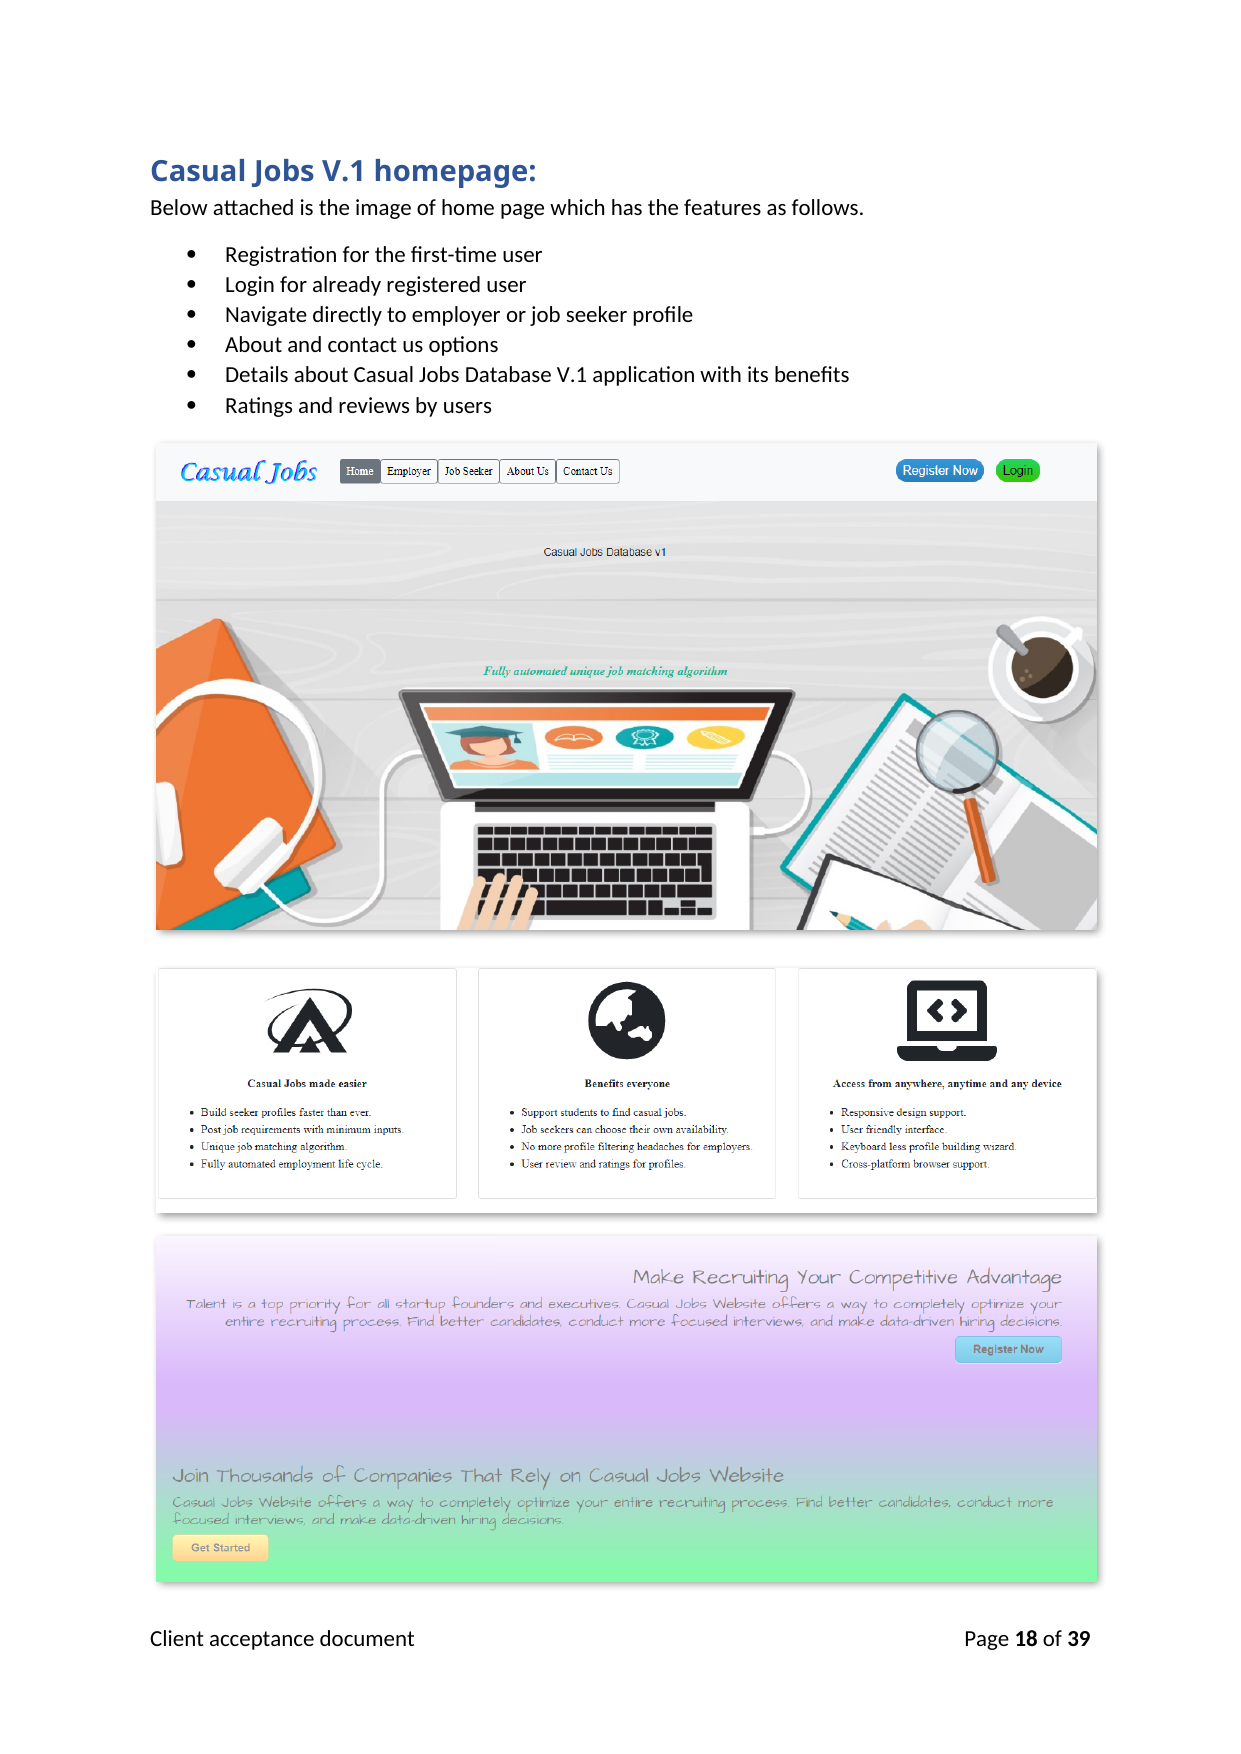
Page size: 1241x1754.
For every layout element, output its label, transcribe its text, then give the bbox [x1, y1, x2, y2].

picture [156, 1236, 1097, 1582]
list Navigate directly to employer or job seeker profile [187, 300, 1090, 328]
picture [156, 443, 1097, 930]
list Ratings and reviews by users [187, 391, 1090, 419]
text Below attached is the image of home page which has the features as follows. [150, 193, 1090, 221]
list Details about Casual Jobs Database V.1 application with its benefits [187, 361, 1090, 388]
picture [156, 968, 1097, 1213]
list Login for already registered user [187, 270, 1090, 298]
list About and contact us options [187, 330, 1090, 358]
list Registration for the first-time user [187, 240, 1090, 268]
subtitle Casual Jobs V.1 homepage: [150, 150, 1090, 190]
